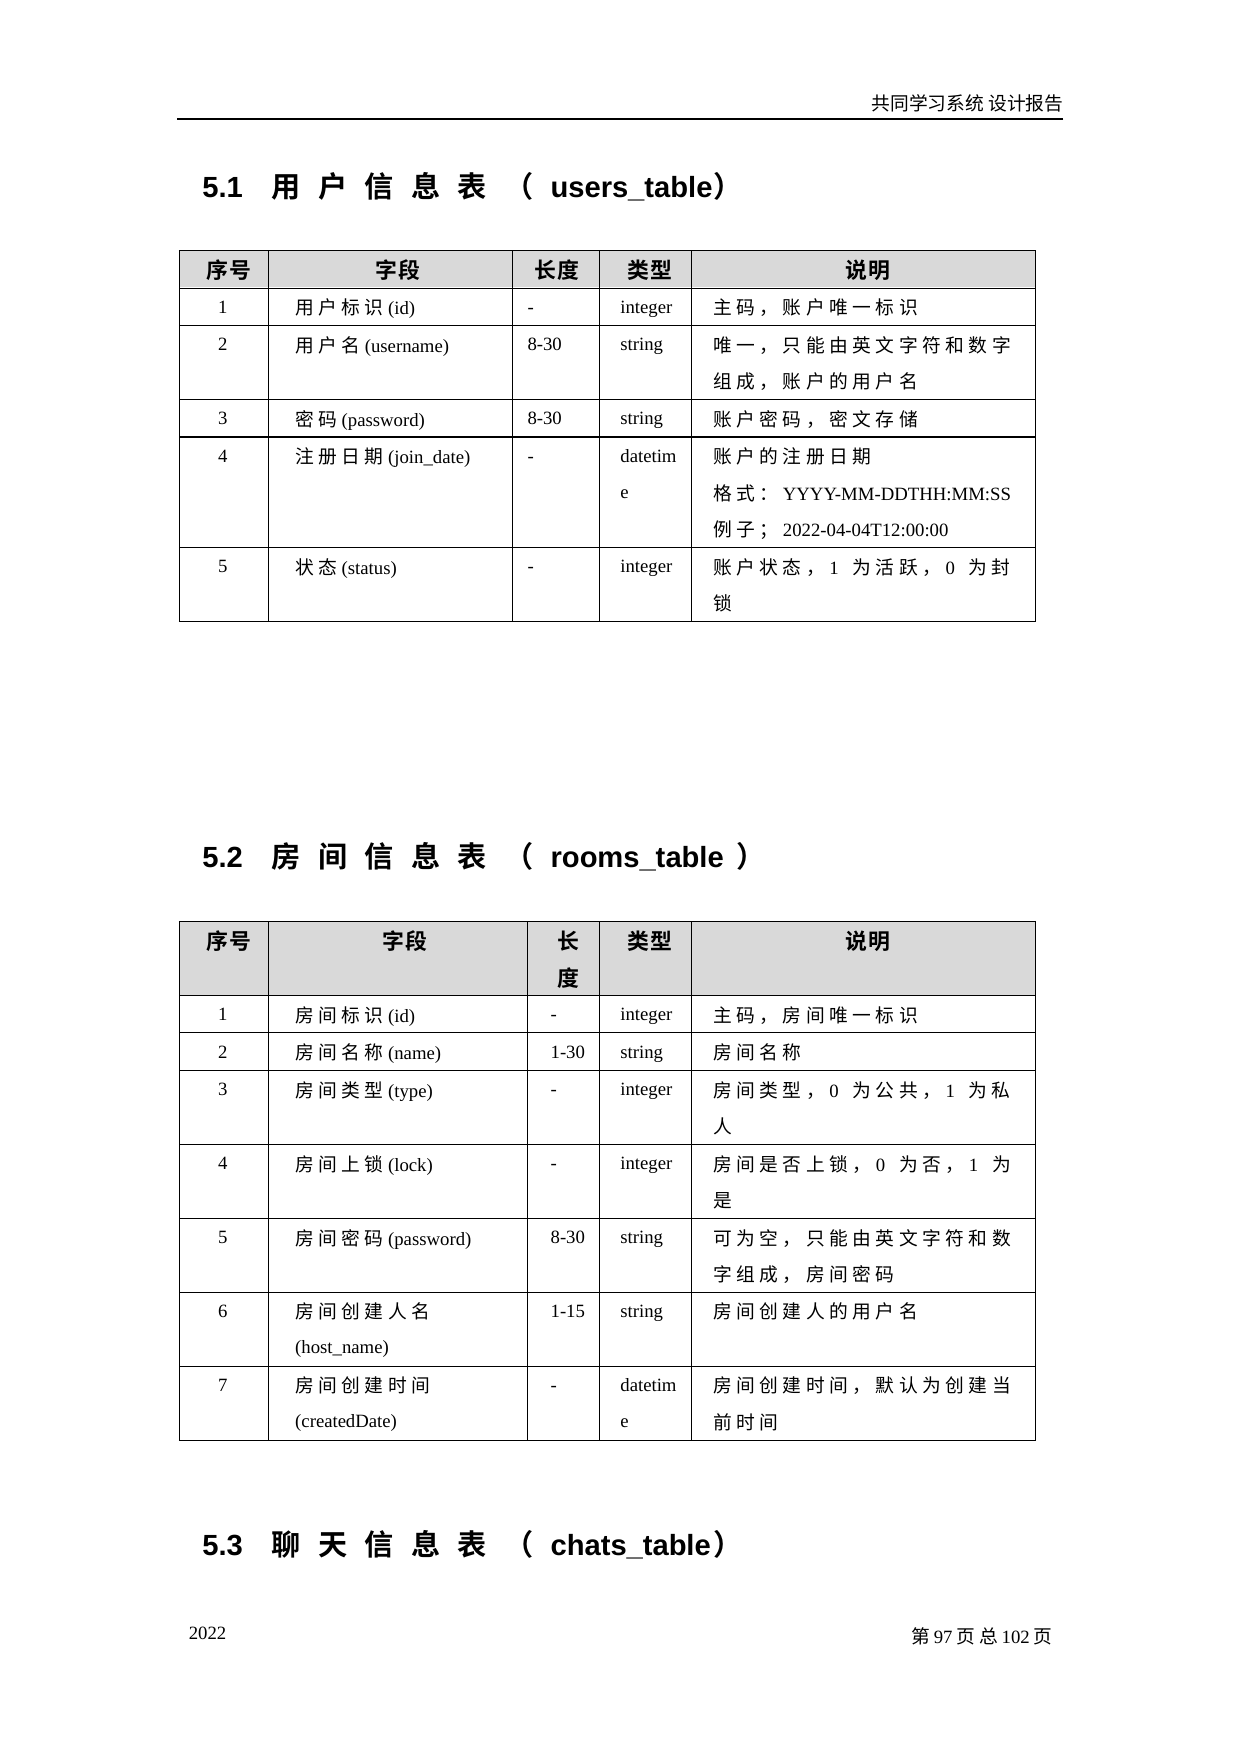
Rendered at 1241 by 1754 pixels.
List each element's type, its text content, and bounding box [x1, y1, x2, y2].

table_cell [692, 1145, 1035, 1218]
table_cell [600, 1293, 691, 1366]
subtitle 房间信息表（rooms_table） [191, 819, 1061, 892]
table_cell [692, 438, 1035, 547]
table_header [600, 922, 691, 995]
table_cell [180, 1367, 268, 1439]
subtitle 聊天信息表（chats_table） [191, 1506, 1061, 1579]
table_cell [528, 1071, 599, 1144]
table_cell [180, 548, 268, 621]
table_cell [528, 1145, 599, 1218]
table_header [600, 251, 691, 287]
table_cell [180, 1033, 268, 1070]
subtitle 用户信息表（users_table） [191, 148, 1061, 221]
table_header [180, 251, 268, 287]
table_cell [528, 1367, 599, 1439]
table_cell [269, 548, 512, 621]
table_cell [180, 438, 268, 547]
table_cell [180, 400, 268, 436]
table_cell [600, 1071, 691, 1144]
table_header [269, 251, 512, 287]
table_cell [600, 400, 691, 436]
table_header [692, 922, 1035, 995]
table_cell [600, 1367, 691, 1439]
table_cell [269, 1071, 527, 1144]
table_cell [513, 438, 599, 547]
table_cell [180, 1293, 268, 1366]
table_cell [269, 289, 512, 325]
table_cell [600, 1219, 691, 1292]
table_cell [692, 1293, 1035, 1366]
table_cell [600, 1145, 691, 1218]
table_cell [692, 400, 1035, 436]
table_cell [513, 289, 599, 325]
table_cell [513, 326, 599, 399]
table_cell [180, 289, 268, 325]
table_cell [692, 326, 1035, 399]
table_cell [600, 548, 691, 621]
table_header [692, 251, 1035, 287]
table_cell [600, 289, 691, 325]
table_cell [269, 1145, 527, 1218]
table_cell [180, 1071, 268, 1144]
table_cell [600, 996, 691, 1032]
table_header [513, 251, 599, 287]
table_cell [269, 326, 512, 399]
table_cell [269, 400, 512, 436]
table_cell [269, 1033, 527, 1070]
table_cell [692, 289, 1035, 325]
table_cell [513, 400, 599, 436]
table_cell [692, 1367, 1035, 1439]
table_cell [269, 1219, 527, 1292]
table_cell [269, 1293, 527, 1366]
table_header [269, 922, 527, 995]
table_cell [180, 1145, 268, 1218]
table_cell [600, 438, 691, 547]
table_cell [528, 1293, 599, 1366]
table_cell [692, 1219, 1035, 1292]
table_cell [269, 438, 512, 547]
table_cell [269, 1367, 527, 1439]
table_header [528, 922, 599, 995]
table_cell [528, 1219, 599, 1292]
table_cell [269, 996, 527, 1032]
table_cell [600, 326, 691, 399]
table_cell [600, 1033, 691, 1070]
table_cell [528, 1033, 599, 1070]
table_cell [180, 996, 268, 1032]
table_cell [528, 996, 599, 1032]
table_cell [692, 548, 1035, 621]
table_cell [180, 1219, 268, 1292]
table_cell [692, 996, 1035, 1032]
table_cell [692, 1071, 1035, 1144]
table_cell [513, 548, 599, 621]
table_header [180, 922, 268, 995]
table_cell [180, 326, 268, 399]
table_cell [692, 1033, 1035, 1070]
